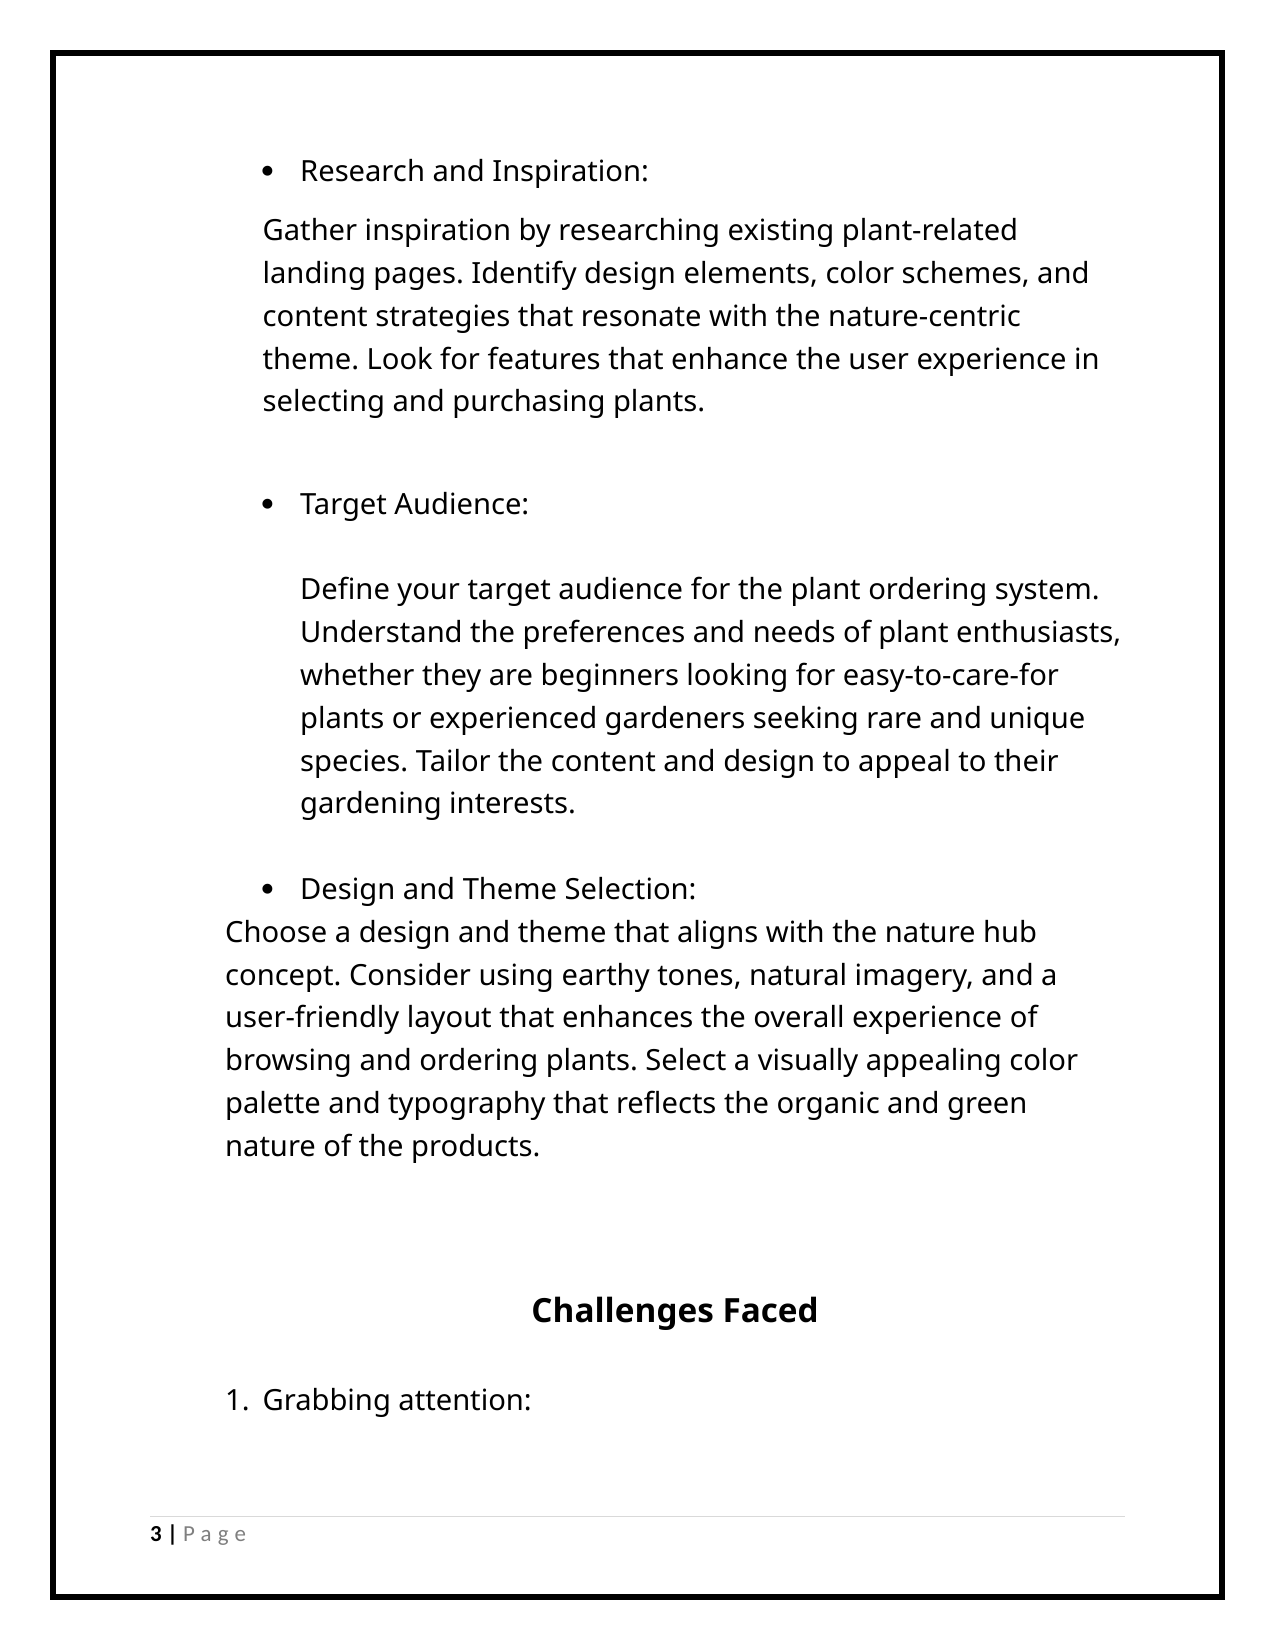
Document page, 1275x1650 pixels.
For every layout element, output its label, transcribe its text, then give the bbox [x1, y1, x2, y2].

text Gather inspiration by researching existing plant-related landing pages. Identify design elements, color schemes, and content strategies that resonate with the nature-centric theme. Look for features that enhance the user experience in selecting and purchasing plants. [262, 209, 1125, 420]
list Research and Inspiration: [262, 150, 1125, 190]
list Challenges Faced [225, 1287, 1125, 1332]
list Grabbing attention: [225, 1379, 1125, 1418]
list Target Audience: [262, 483, 1125, 523]
list Choose a design and theme that aligns with the nature hub concept. Consider using earthy tones, natural imagery, and a user-friendly layout that enhances the overall experience of browsing and ordering plants. Select a visually appealing color palette and typography that reflects the organic and green nature of the products. [225, 911, 1125, 1165]
list Design and Theme Selection: [262, 868, 1125, 908]
list Define your target audience for the plant ordering system. Understand the preferences and needs of plant enthusiasts, whether they are beginners looking for easy-to-care-for plants or experienced gardeners seeking rare and unique species. Tailor the content and design to appeal to their gardening interests. [300, 569, 1125, 822]
